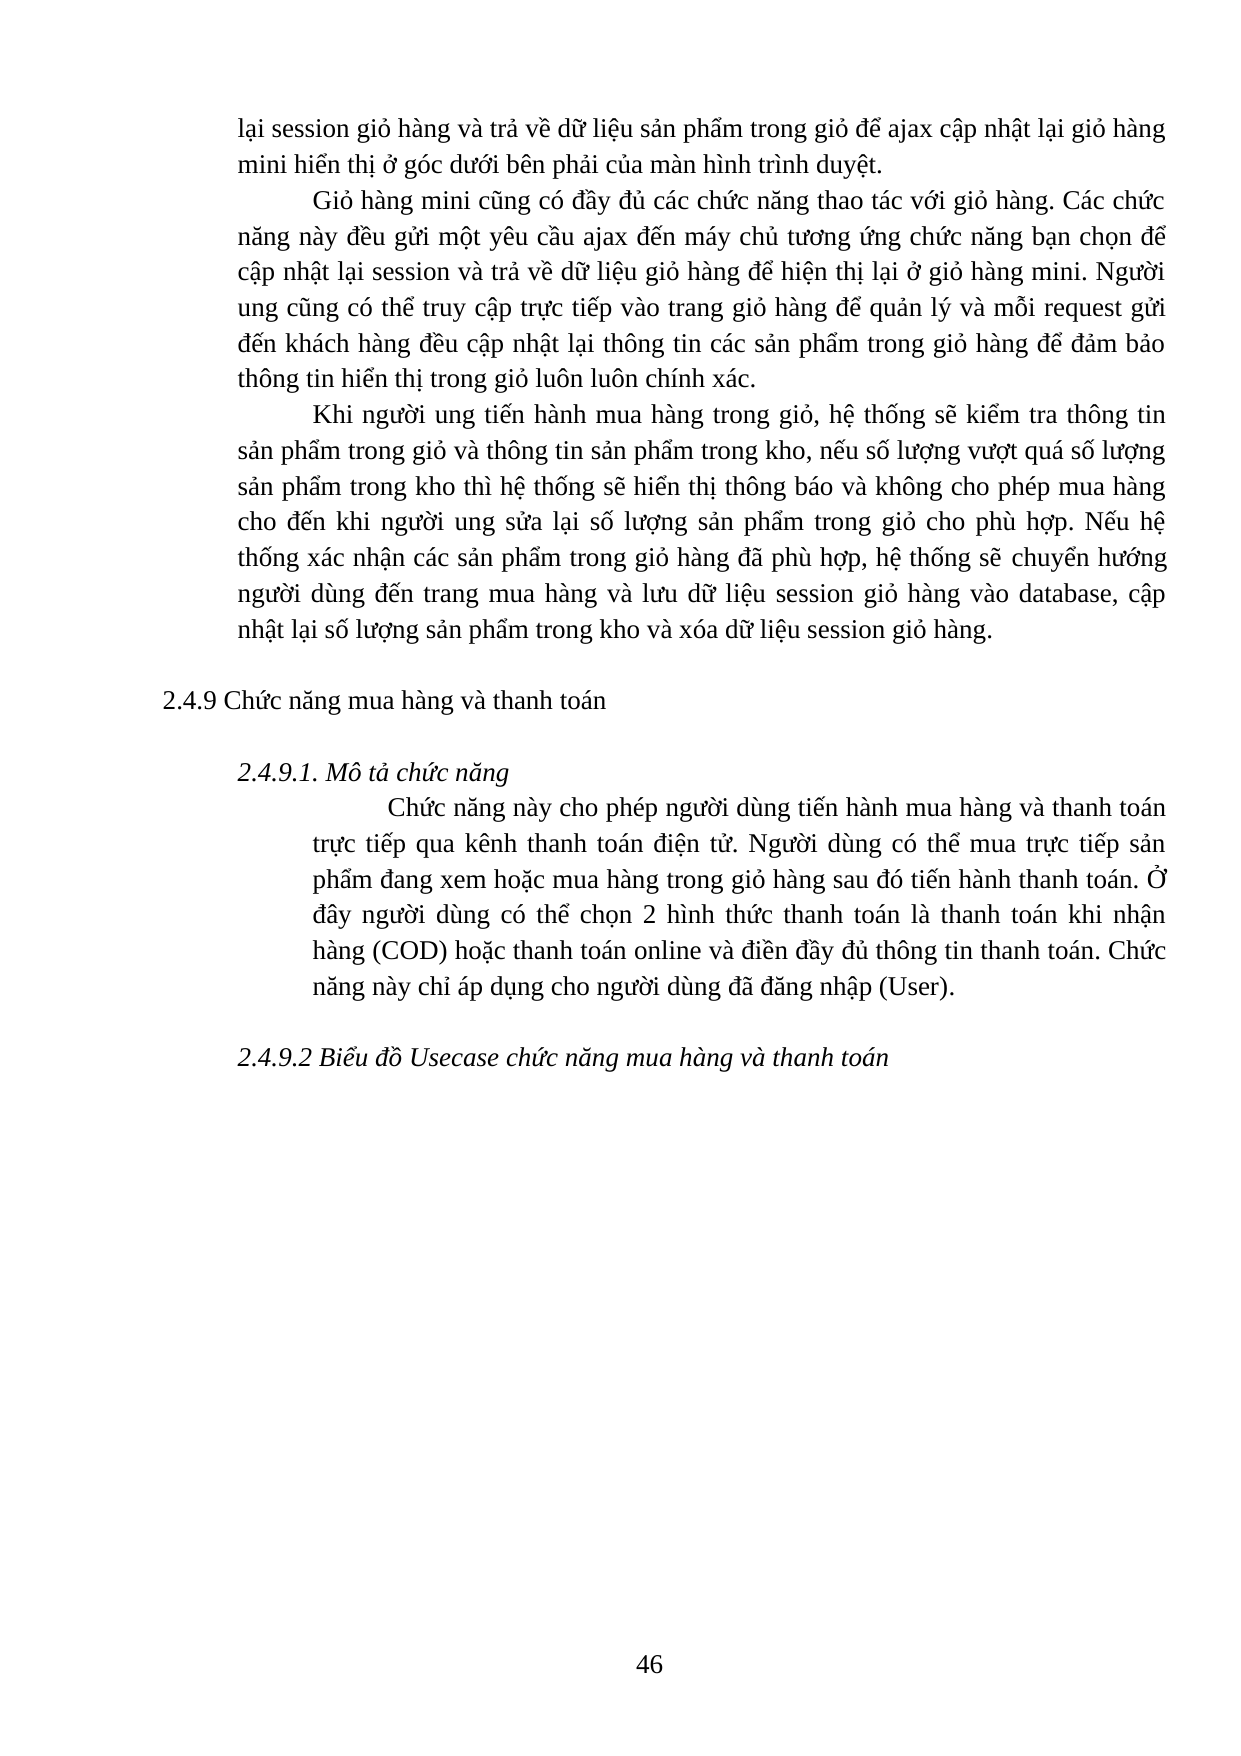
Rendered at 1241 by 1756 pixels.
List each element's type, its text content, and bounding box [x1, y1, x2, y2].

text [237, 112, 1167, 179]
text 2.4.9.2 Biểu đồ Usecase chức năng mua hàng và thanh toán [162, 1041, 1167, 1073]
text Giỏ hàng mini cũng có đầy đủ các chức năng thao tác với giỏ hàng. Các chức năng này đều gửi một yêu cầu ajax đến máy chủ tương ứng chức năng bạn chọn để cập nhật lại session và trả về dữ liệu giỏ hàng để hiện thị lại ở giỏ hàng mini. Người ung cũng có thể truy cập trực tiếp vào trang giỏ hàng để quản lý và mỗi request gửi đến khách hàng đều cập nhật lại thông tin các sản phẩm trong giỏ hàng để đảm bảo thông tin hiển thị trong giỏ luôn luôn chính xác. [237, 184, 1167, 394]
text 2.4.9.1. Mô tả chức năng [162, 756, 1167, 787]
text 2.4.9 Chức năng mua hàng và thanh toán [162, 684, 1167, 715]
text Chức năng này cho phép người dùng tiến hành mua hàng và thanh toán trực tiếp qua kênh thanh toán điện tử. Người dùng có thể mua trực tiếp sản phẩm đang xem hoặc mua hàng trong giỏ hàng sau đó tiến hành thanh toán. Ở đây người dùng có thể chọn 2 hình thức thanh toán là thanh toán khi nhận hàng (COD) hoặc thanh toán online và điền đầy đủ thông tin thanh toán. Chức năng này chỉ áp dụng cho người dùng đã đăng nhập (User). [312, 791, 1167, 1001]
text Khi người ung tiến hành mua hàng trong giỏ, hệ thống sẽ kiểm tra thông tin sản phẩm trong giỏ và thông tin sản phẩm trong kho, nếu số lượng vượt quá số lượng sản phẩm trong kho thì hệ thống sẽ hiển thị thông báo và không cho phép mua hàng cho đến khi người ung sửa lại số lượng sản phẩm trong giỏ cho phù hợp. Nếu hệ thống xác nhận các sản phẩm trong giỏ hàng đã phù hợp, hệ thống sẽ chuyển hướng người dùng đến trang mua hàng và lưu dữ liệu session giỏ hàng vào database, cập nhật lại số lượng sản phẩm trong kho và xóa dữ liệu session giỏ hàng. [237, 398, 1167, 644]
